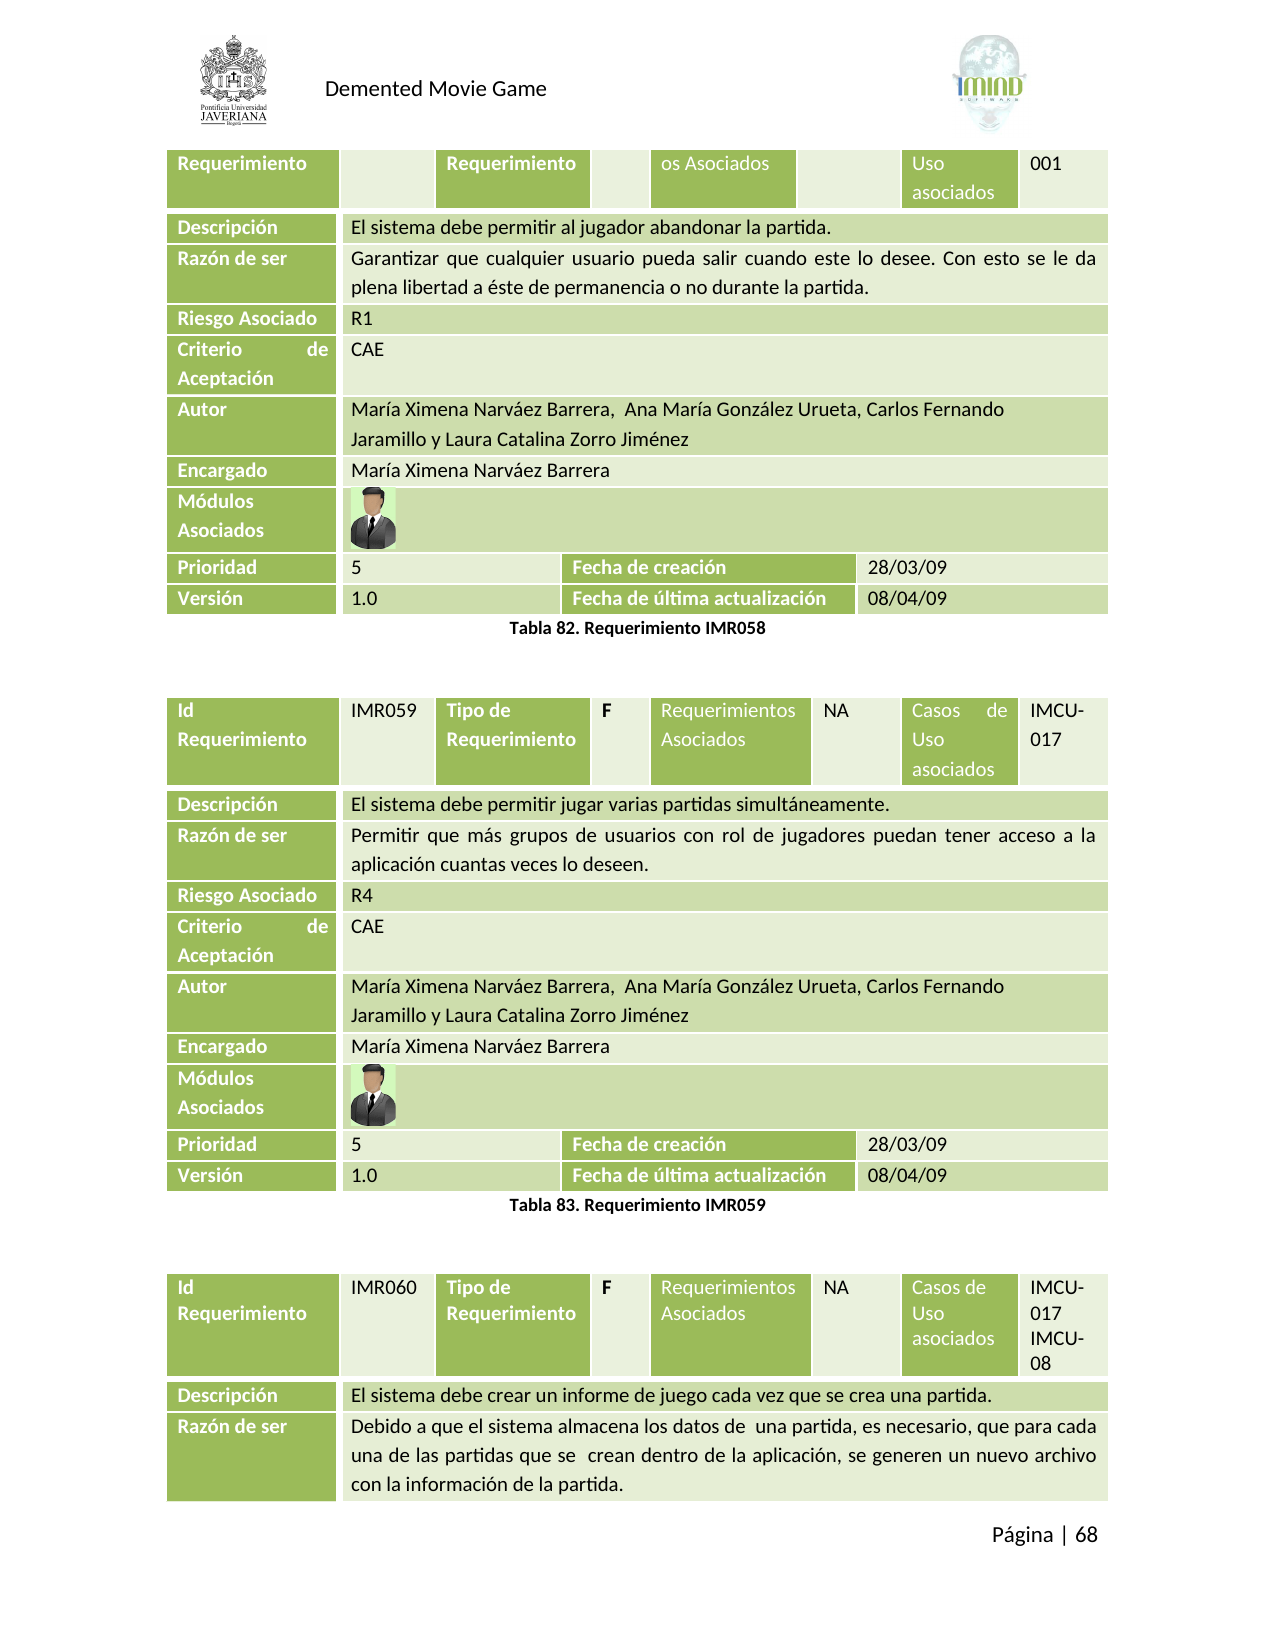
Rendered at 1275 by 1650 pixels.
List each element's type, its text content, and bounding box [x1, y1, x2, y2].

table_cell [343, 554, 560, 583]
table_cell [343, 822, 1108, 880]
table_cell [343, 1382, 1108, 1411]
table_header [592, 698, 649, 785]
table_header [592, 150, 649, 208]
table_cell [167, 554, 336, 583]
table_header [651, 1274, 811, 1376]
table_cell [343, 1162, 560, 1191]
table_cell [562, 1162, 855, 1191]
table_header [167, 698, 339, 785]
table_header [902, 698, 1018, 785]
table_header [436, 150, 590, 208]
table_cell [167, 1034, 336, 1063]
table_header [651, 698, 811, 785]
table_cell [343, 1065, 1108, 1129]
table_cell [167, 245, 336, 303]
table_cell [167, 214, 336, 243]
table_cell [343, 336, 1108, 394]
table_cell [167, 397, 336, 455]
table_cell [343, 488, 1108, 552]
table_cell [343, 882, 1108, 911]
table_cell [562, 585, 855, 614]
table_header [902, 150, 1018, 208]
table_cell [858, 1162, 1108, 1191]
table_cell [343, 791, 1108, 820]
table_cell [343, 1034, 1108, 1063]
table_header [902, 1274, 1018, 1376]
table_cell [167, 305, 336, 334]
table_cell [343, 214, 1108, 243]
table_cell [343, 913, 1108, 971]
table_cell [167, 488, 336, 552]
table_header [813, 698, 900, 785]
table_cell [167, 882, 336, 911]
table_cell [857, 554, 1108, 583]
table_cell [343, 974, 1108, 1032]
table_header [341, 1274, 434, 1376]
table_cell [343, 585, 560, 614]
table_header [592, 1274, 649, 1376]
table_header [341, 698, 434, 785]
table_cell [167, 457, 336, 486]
text Tabla 83. Requerimiento IMR059 [177, 1193, 1098, 1216]
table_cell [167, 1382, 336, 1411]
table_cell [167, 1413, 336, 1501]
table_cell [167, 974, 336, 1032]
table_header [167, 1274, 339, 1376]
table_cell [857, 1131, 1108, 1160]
text Tabla 82. Requerimiento IMR058 [177, 616, 1098, 639]
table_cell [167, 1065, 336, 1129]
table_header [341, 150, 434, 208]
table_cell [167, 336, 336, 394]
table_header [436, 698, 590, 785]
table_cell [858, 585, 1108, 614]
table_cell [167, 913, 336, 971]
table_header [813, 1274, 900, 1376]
picture [350, 487, 396, 549]
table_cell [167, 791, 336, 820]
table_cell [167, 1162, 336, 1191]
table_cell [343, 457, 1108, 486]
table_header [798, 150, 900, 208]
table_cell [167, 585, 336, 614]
picture [350, 1064, 396, 1126]
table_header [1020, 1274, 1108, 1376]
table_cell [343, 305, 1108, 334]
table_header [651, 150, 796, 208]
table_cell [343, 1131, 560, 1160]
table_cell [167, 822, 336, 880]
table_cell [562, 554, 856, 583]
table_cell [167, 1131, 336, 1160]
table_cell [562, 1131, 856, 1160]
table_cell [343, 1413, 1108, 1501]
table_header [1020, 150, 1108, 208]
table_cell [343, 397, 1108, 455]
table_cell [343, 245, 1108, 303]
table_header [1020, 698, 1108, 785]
picture [951, 35, 1033, 138]
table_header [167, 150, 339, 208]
picture [200, 35, 267, 126]
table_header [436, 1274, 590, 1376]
